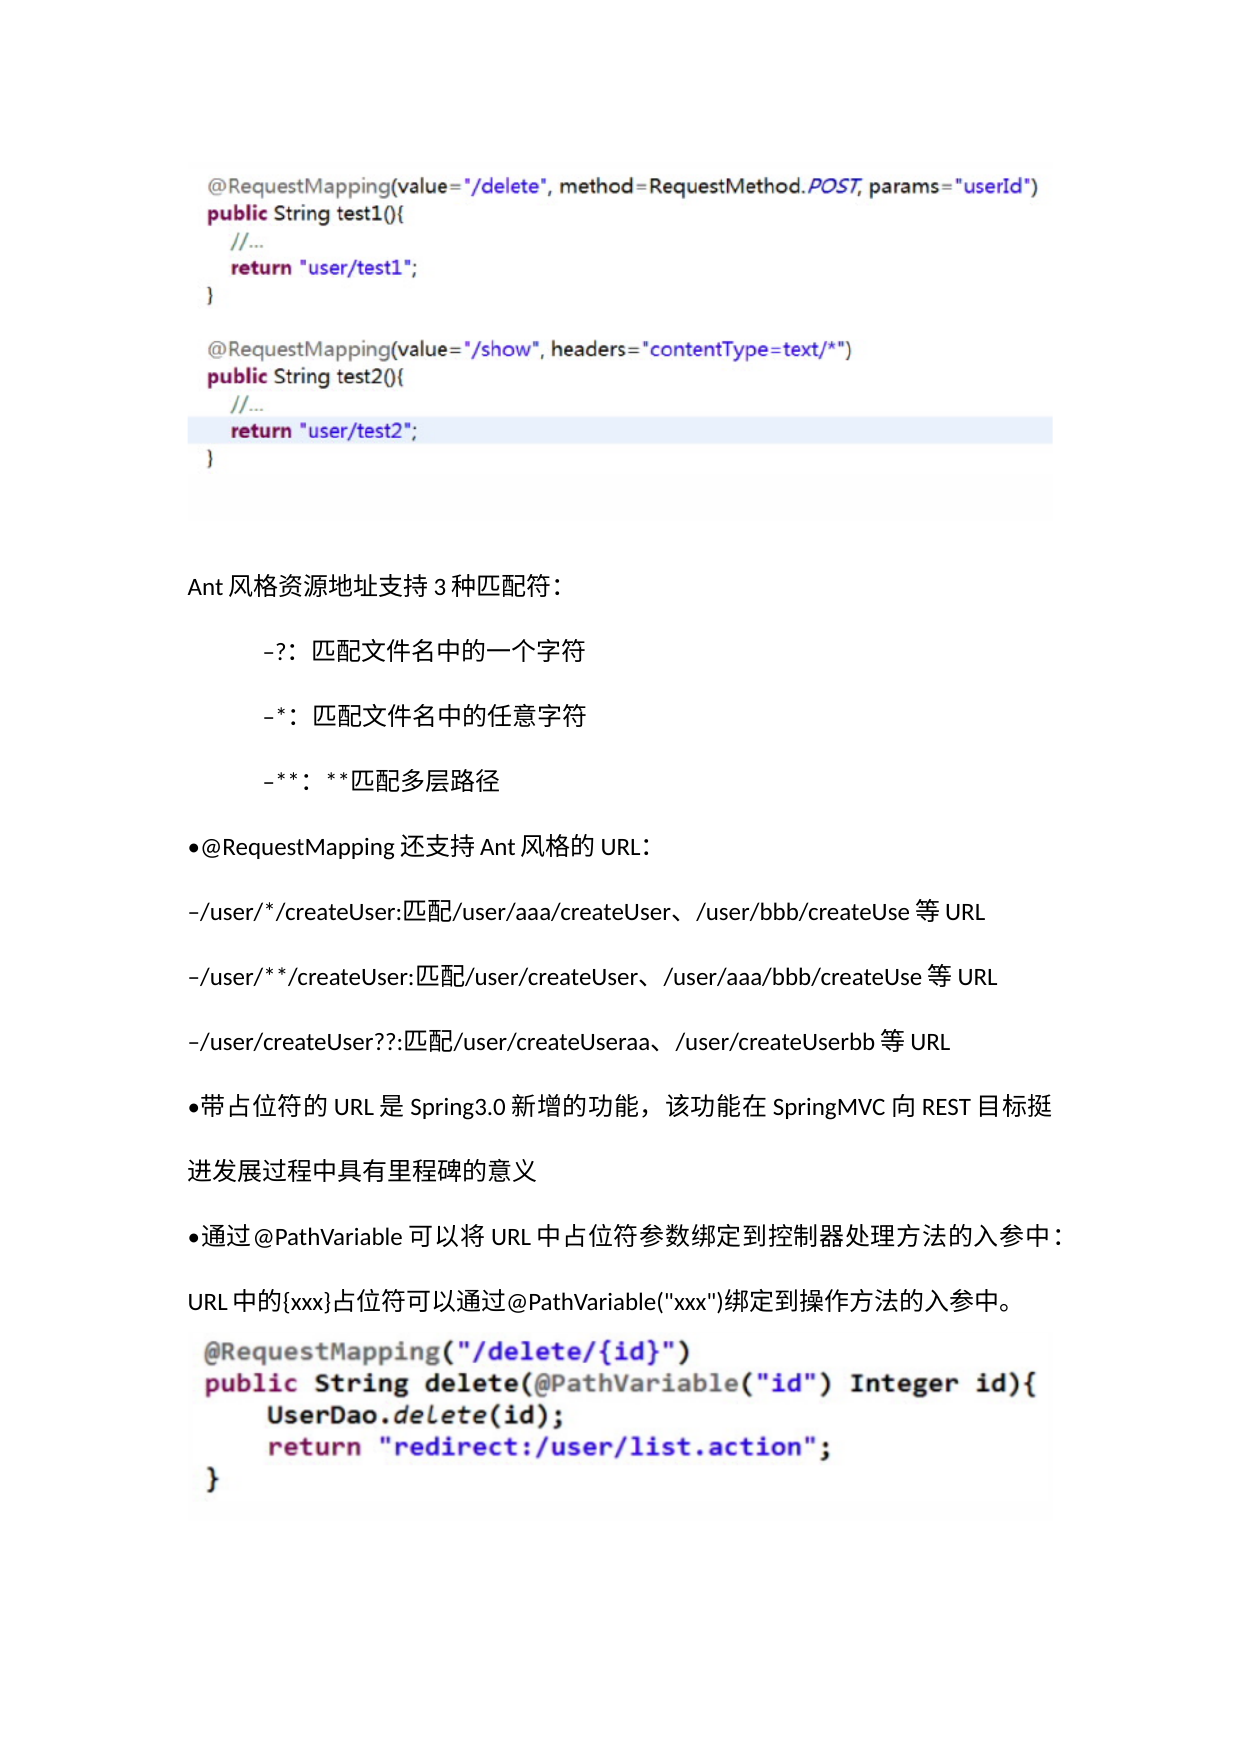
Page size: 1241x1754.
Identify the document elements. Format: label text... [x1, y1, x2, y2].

text •@RequestMapping还支持Ant风格的URL： [187, 812, 1053, 877]
text –/user/createUser??:匹配/user/createUseraa、/user/createUserbb等URL [187, 1007, 1053, 1072]
picture [187, 1332, 1053, 1521]
text –/user/*/createUser:匹配/user/aaa/createUser、/user/bbb/createUse等URL [187, 877, 1053, 942]
picture [187, 162, 1053, 521]
text •通过@PathVariable可以将URL中占位符参数绑定到控制器处理方法的入参中：URL中的{xxx}占位符可以通过@PathVariable("xxx")绑定到操作方法的入参中。 [187, 1202, 1053, 1332]
text •带占位符的URL是Spring3.0新增的功能，该功能在SpringMVC向REST目标挺进发展过程中具有里程碑的意义 [187, 1072, 1053, 1202]
text –**：**匹配多层路径 [187, 747, 1053, 812]
text –*：匹配文件名中的任意字符 [187, 682, 1053, 747]
text –/user/**/createUser:匹配/user/createUser、/user/aaa/bbb/createUse等URL [187, 942, 1053, 1007]
text Ant风格资源地址支持3种匹配符： [187, 552, 1053, 617]
text –?：匹配文件名中的一个字符 [187, 617, 1053, 682]
